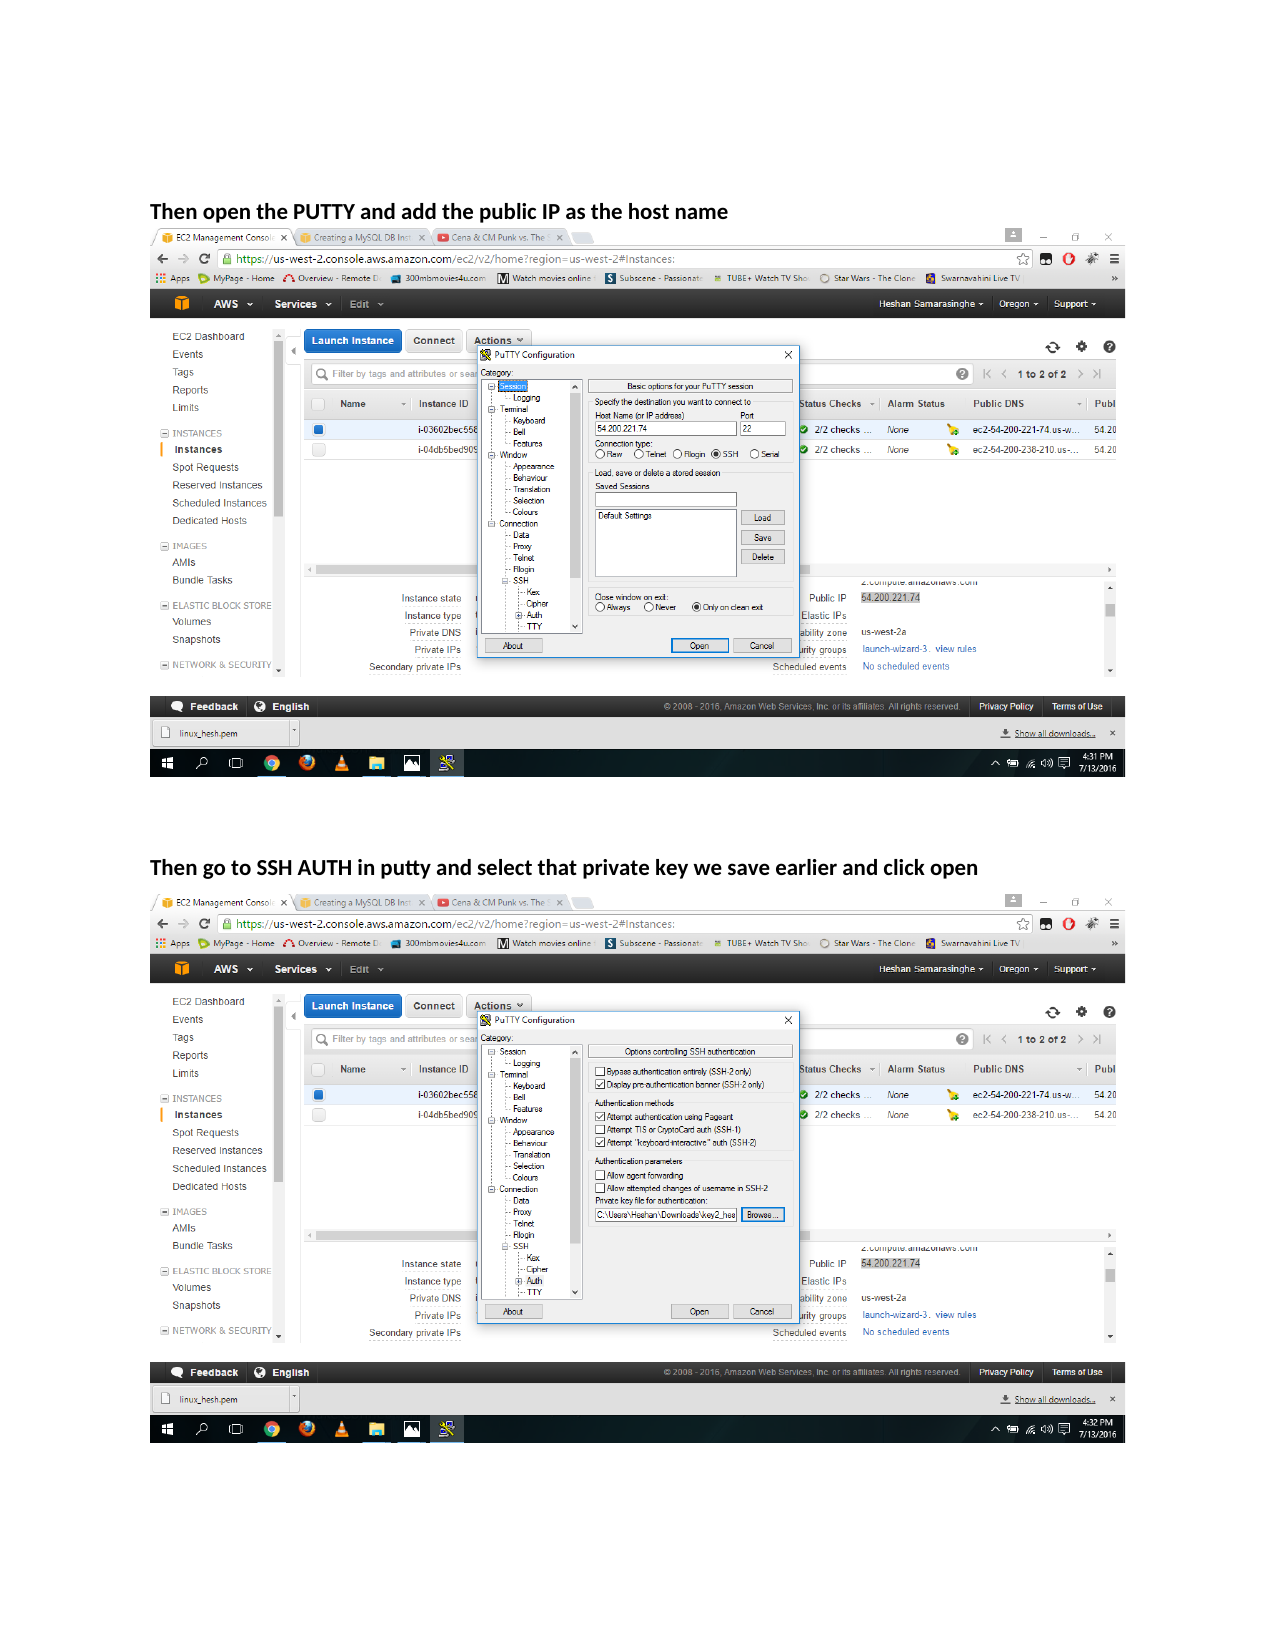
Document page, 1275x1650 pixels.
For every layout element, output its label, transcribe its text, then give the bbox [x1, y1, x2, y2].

picture [150, 228, 1125, 777]
text Then open the PUTTY and add the public IP as the host name [150, 197, 1125, 225]
text Then go to SSH AUTH in putty and select that private key we save earlier and click open [150, 853, 1125, 881]
picture [150, 894, 1125, 1443]
